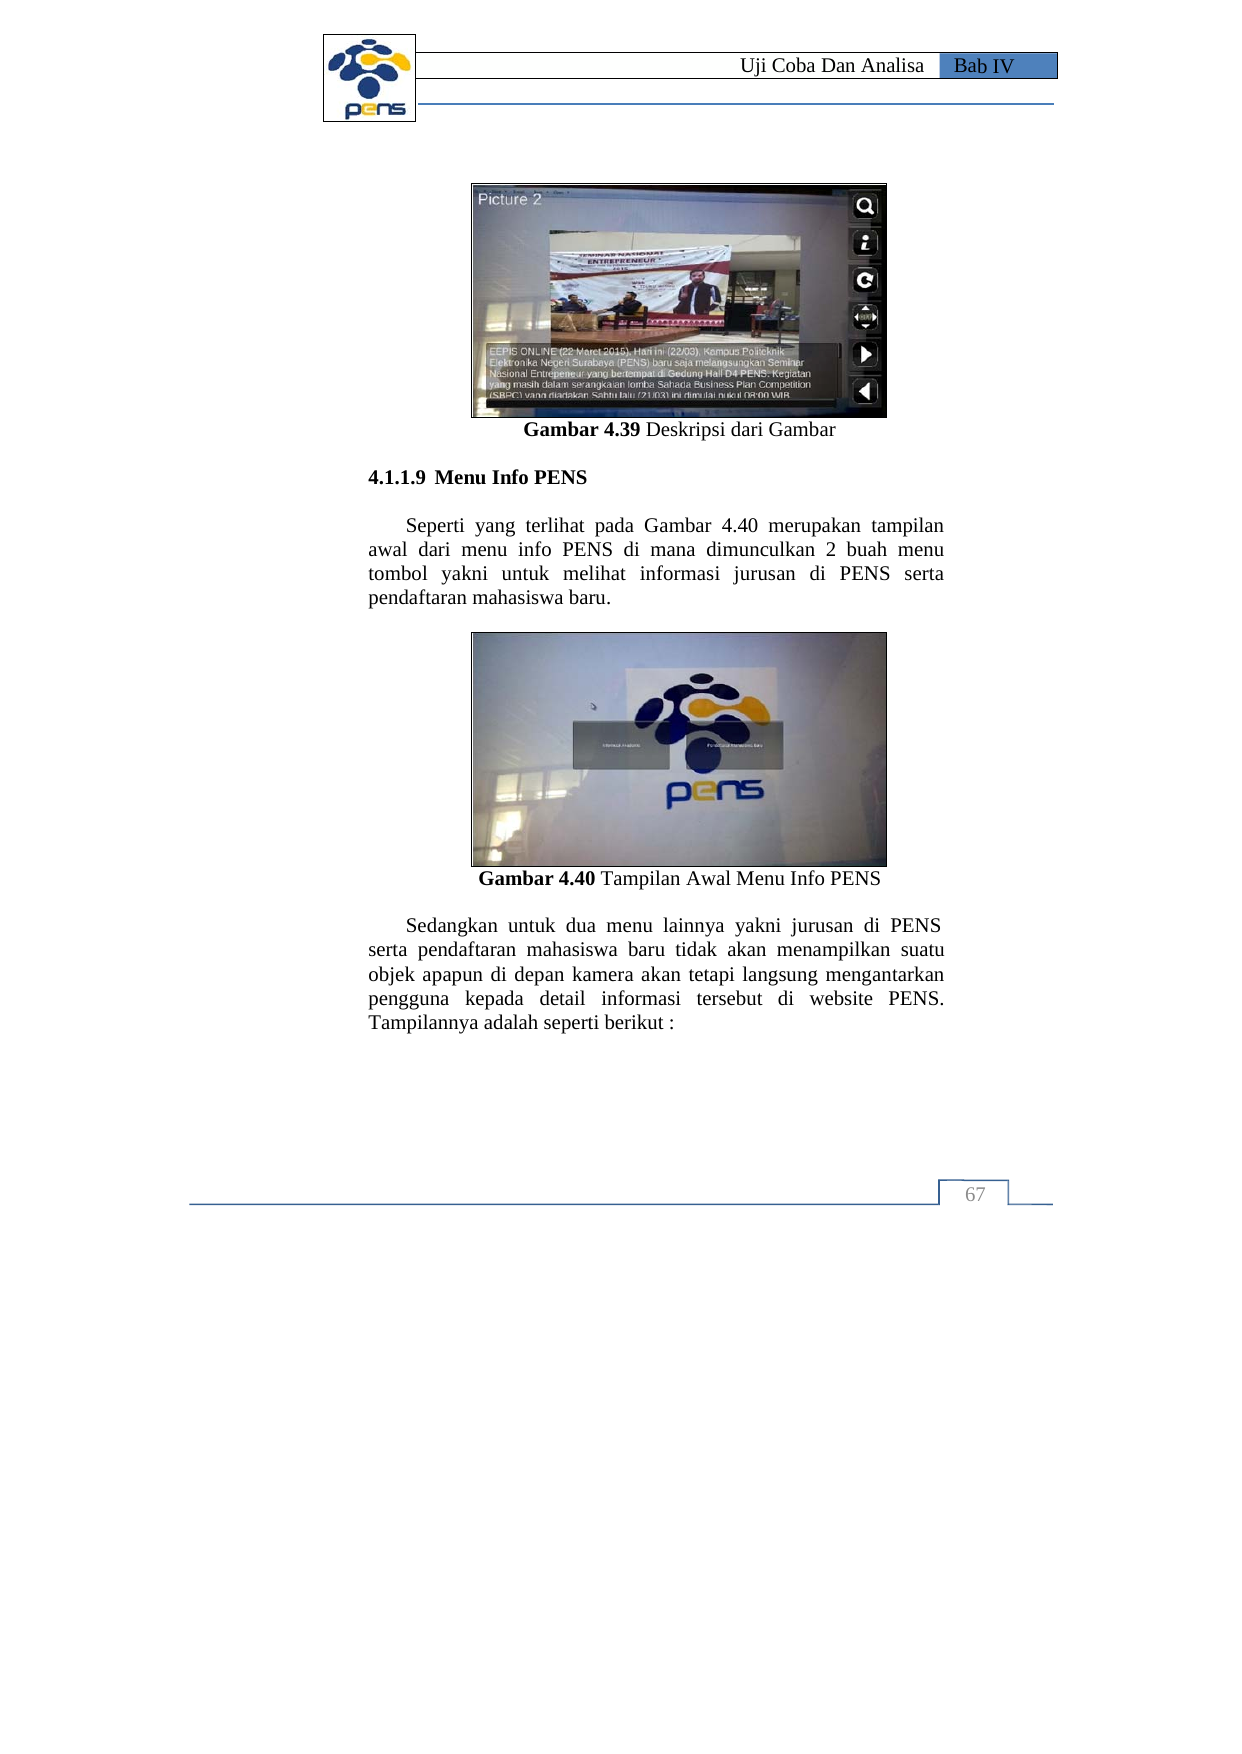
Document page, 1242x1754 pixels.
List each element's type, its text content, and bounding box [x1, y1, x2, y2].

picture [324, 106, 415, 121]
text Gambar 4.40 Tampilan Awal Menu Info PENS Sedangkan untuk dua menu lainnya yakni jurusan di PENS [406, 842, 944, 937]
picture [472, 633, 886, 842]
text Gambar 4.39 Deskripsi dari Gambar [523, 418, 1067, 441]
picture [472, 184, 886, 417]
picture [416, 53, 1057, 78]
text Uji Coba Dan Analisa [175, 53, 924, 76]
text 4.1.1.9 Menu Info PENS [368, 465, 592, 489]
text Bab IV [175, 83, 924, 106]
text serta pendaftaran mahasiswa baru tidak akan menampilkan suatu objek apapun di depan kamera akan tetapi langsung mengantarkan pengguna kepada detail informasi tersebut di website PENS. Tampilannya adalah seperti berikut : [368, 937, 944, 1034]
text Seperti yang terlihat pada Gambar 4.40 merupakan tampilan awal dari menu info PENS di mana dimunculkan 2 buah menu tombol yakni untuk melihat informasi jurusan di PENS serta pendaftaran mahasiswa baru. [368, 513, 944, 609]
picture [324, 35, 415, 53]
text 67 [175, 1182, 986, 1206]
picture [324, 76, 415, 83]
